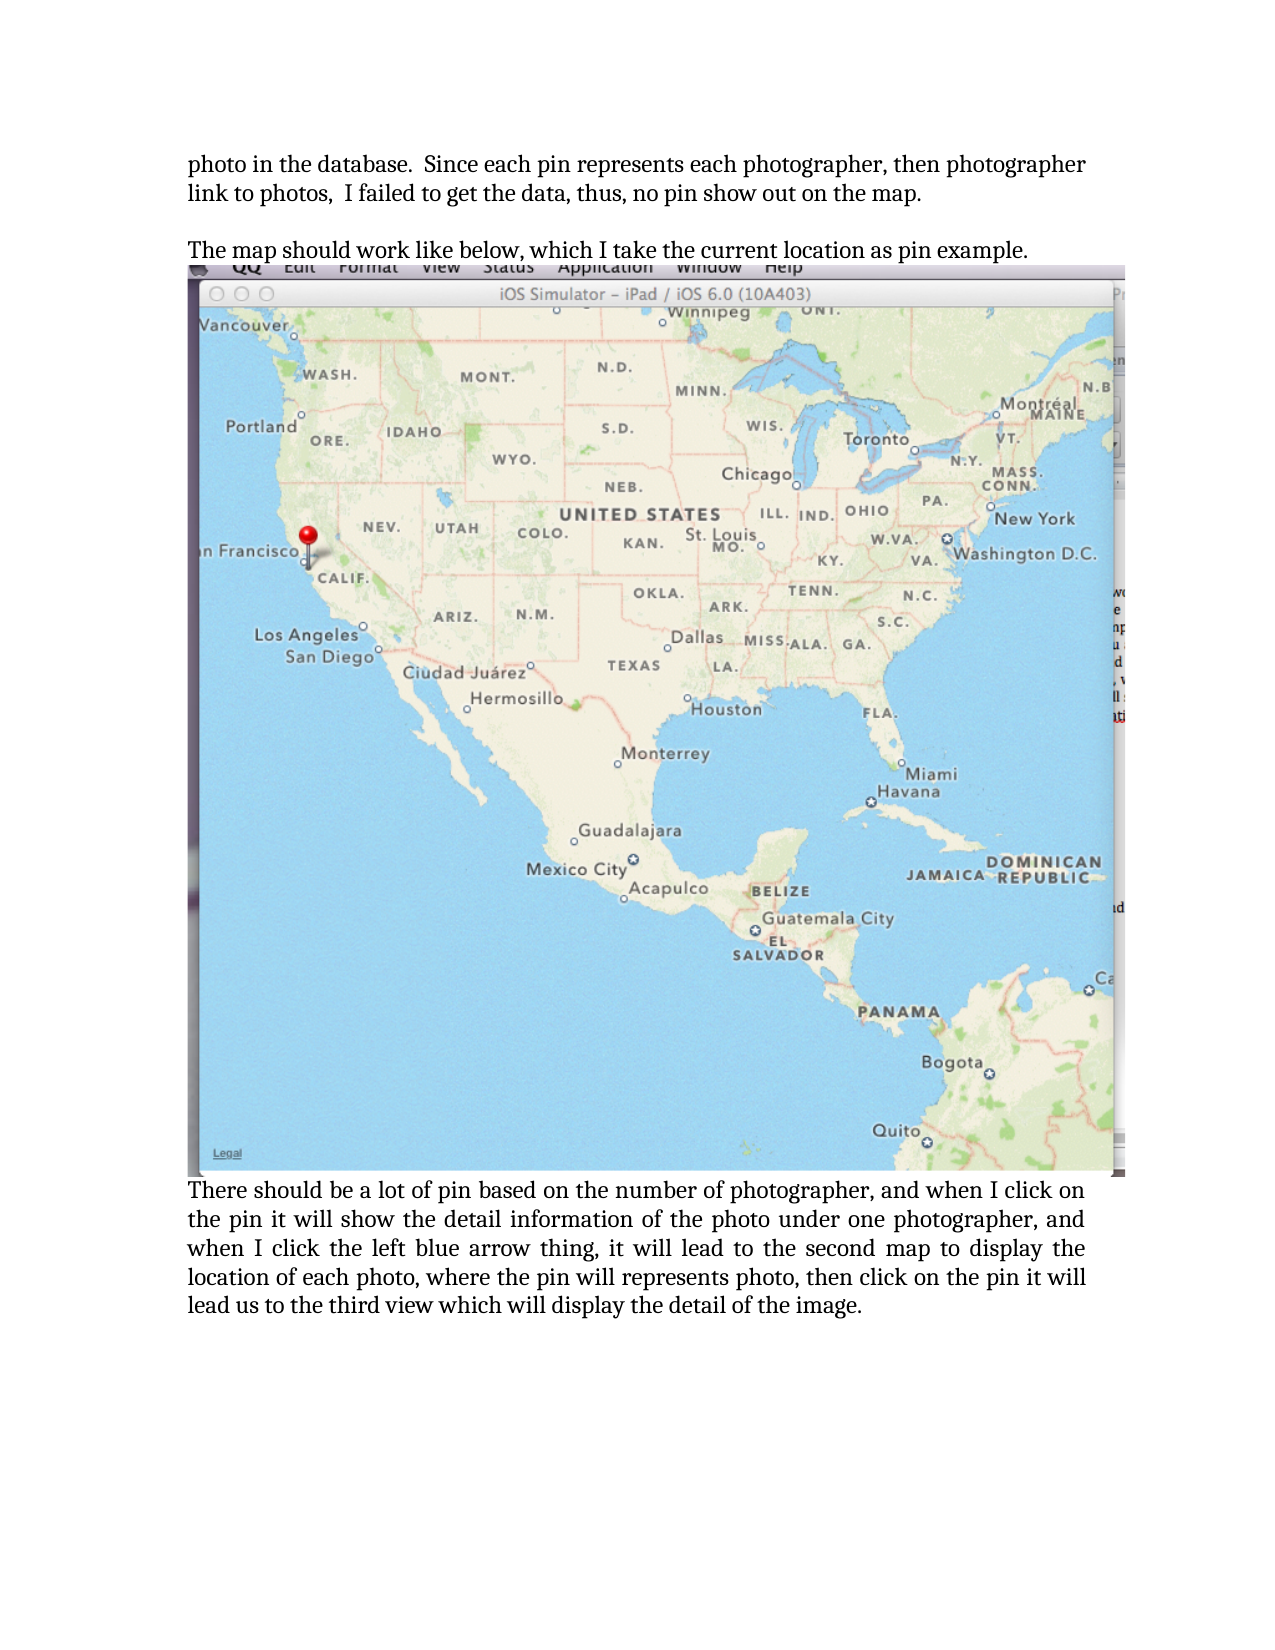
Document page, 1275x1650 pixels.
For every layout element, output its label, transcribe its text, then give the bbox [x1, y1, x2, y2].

text There should be a lot of pin based on the number of photographer, and when I click on the pin it will show the detail information of the photo under one photographer, and when I click the left blue arrow thing, it will lead to the second map to display the location of each photo, where the pin will represents photo, then click on the pin it will lead us to the third view which will display the detail of the image. [187, 1177, 1087, 1320]
picture [187, 265, 1125, 1177]
text The map should work like below, which I take the current location as pin example. [187, 236, 1087, 265]
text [187, 150, 1087, 207]
